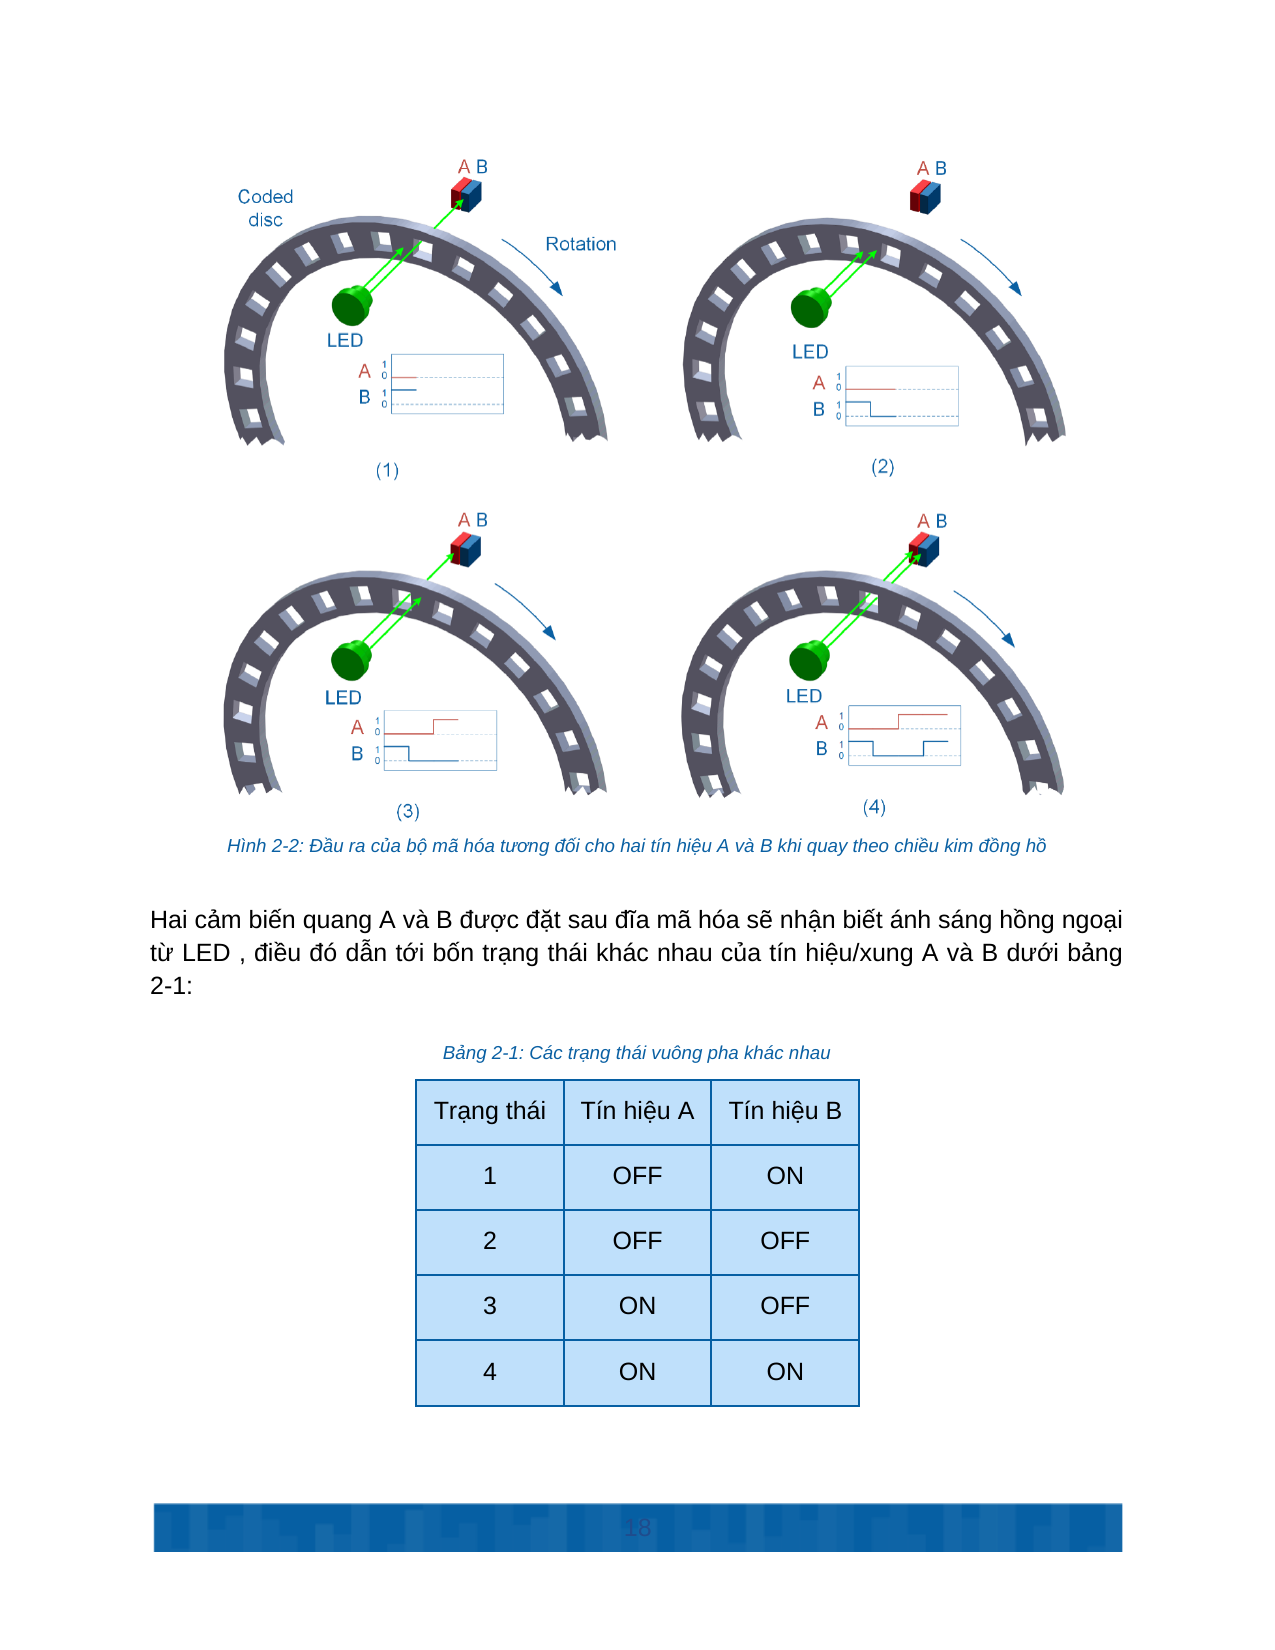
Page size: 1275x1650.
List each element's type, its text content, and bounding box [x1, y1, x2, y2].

table_header Tín hiệu B [712, 1081, 858, 1144]
table_header Tín hiệu A [565, 1081, 710, 1144]
table_cell 3 [417, 1276, 563, 1339]
table_cell 2 [417, 1211, 563, 1274]
text Hai cảm biến quang A và B được đặt sau đĩa mã hóa sẽ nhận biết ánh sáng hồng ngoại từ LED , điều đó dẫn tới bốn trạng thái khác nhau của tín hiệu/xung A và B dưới bảng 2-1: [150, 905, 1125, 1000]
picture [193, 150, 1083, 831]
table_cell ON [565, 1276, 710, 1339]
text Hình 2-2: Đầu ra của bộ mã hóa tương đối cho hai tín hiệu A và B khi quay theo chiều kim đồng hồ [150, 835, 1125, 857]
table_cell OFF [712, 1276, 858, 1339]
table_cell ON [712, 1146, 858, 1209]
text Bảng 2-1: Các trạng thái vuông pha khác nhau [150, 1042, 1125, 1063]
table_cell ON [565, 1341, 710, 1404]
table_cell OFF [565, 1146, 710, 1209]
picture [153, 1503, 1123, 1552]
table_cell 4 [417, 1341, 563, 1404]
table_cell OFF [712, 1211, 858, 1274]
table_header Trạng thái [417, 1081, 563, 1144]
table_cell OFF [565, 1211, 710, 1274]
table_cell 1 [417, 1146, 563, 1209]
table_cell ON [712, 1341, 858, 1404]
